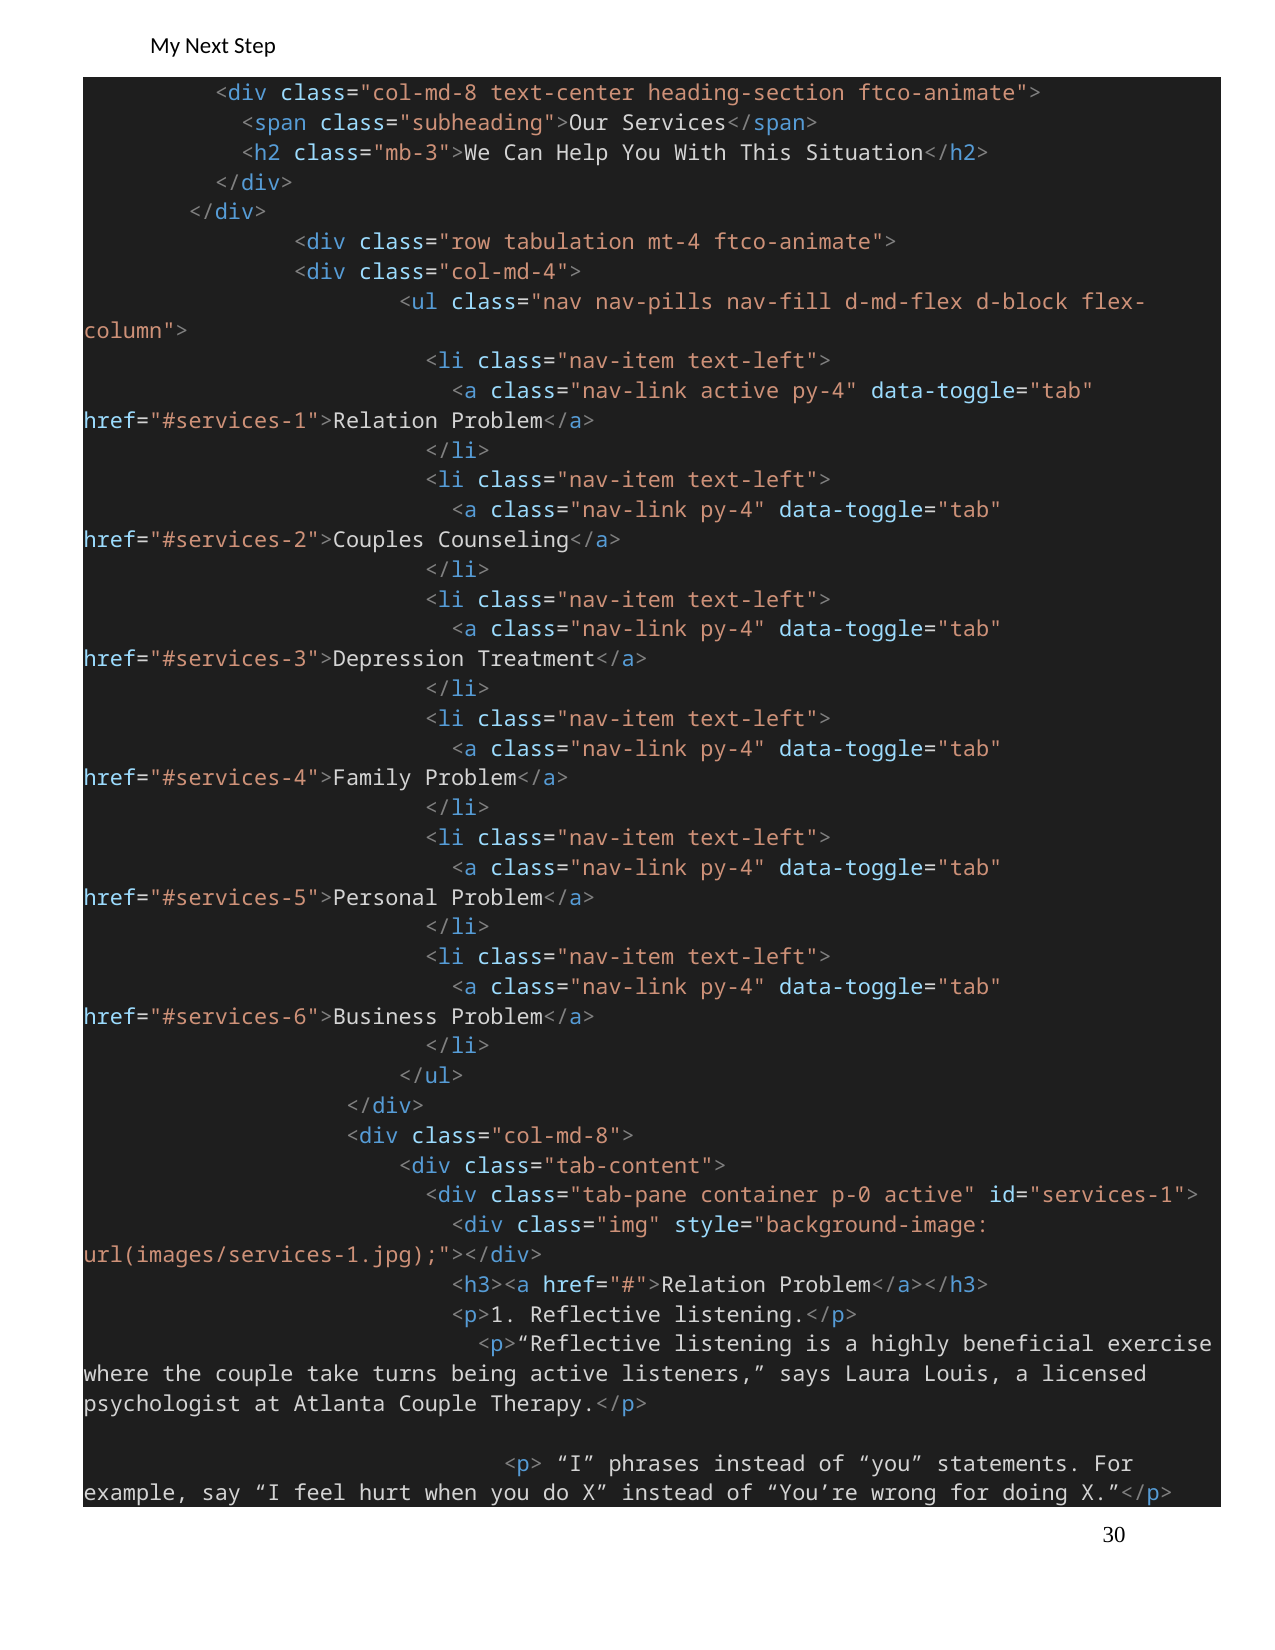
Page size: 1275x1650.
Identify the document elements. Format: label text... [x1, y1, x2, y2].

text <div class="col-md-4"> [83, 256, 1221, 286]
text <h2 class="mb-3">We Can Help You With This Situation</h2> [83, 137, 1221, 166]
text <div class="tab-content"> [83, 1149, 1221, 1179]
text </li> [83, 673, 1221, 703]
text </li> [83, 554, 1221, 583]
text <a class="nav-link py-4" data-toggle="tab" href="#services-2">Couples Counseling</a> [83, 494, 1221, 554]
text <li class="nav-item text-left"> [83, 822, 1221, 852]
text <p>“Reflective listening is a highly beneficial exercise where the couple take turns being active listeners,” says Laura Louis, a licensed psychologist at Atlanta Couple Therapy.</p> [83, 1328, 1221, 1418]
text <div class="row tabulation mt-4 ftco-animate"> [83, 226, 1221, 256]
text <li class="nav-item text-left"> [83, 583, 1221, 613]
text <a class="nav-link py-4" data-toggle="tab" href="#services-6">Business Problem</a> [83, 971, 1221, 1030]
text </li> [83, 911, 1221, 941]
text </ul> [83, 1060, 1221, 1090]
text <p> “I” phrases instead of “you” statements. For example, say “I feel hurt when you do X” instead of “You’re wrong for doing X.”</p> [83, 1447, 1221, 1507]
text <a class="nav-link active py-4" data-toggle="tab" href="#services-1">Relation Problem</a> [83, 375, 1221, 434]
text <li class="nav-item text-left"> [83, 464, 1221, 494]
text <li class="nav-item text-left"> [83, 345, 1221, 375]
text <a class="nav-link py-4" data-toggle="tab" href="#services-3">Depression Treatment</a> [83, 613, 1221, 673]
text <div class="col-md-8 text-center heading-section ftco-animate"> [83, 77, 1221, 107]
text </div> [83, 166, 1221, 196]
text <div class="img" style="background-image: url(images/services-1.jpg);"></div> [83, 1209, 1221, 1269]
text <div class="tab-pane container p-0 active" id="services-1"> [83, 1179, 1221, 1209]
text <a class="nav-link py-4" data-toggle="tab" href="#services-5">Personal Problem</a> [83, 852, 1221, 911]
text </div> [83, 1090, 1221, 1120]
text </li> [83, 1030, 1221, 1060]
text <a class="nav-link py-4" data-toggle="tab" href="#services-4">Family Problem</a> [83, 732, 1221, 792]
text <div class="col-md-8"> [83, 1120, 1221, 1149]
text </div> [83, 196, 1221, 226]
text <ul class="nav nav-pills nav-fill d-md-flex d-block flex-column"> [83, 286, 1221, 345]
text </li> [83, 434, 1221, 464]
text <span class="subheading">Our Services</span> [83, 107, 1221, 137]
text <h3><a href="#">Relation Problem</a></h3> [83, 1269, 1221, 1298]
text <li class="nav-item text-left"> [83, 941, 1221, 971]
text <p>1. Reflective listening.</p> [83, 1298, 1221, 1328]
text </li> [83, 792, 1221, 822]
text <li class="nav-item text-left"> [83, 703, 1221, 732]
